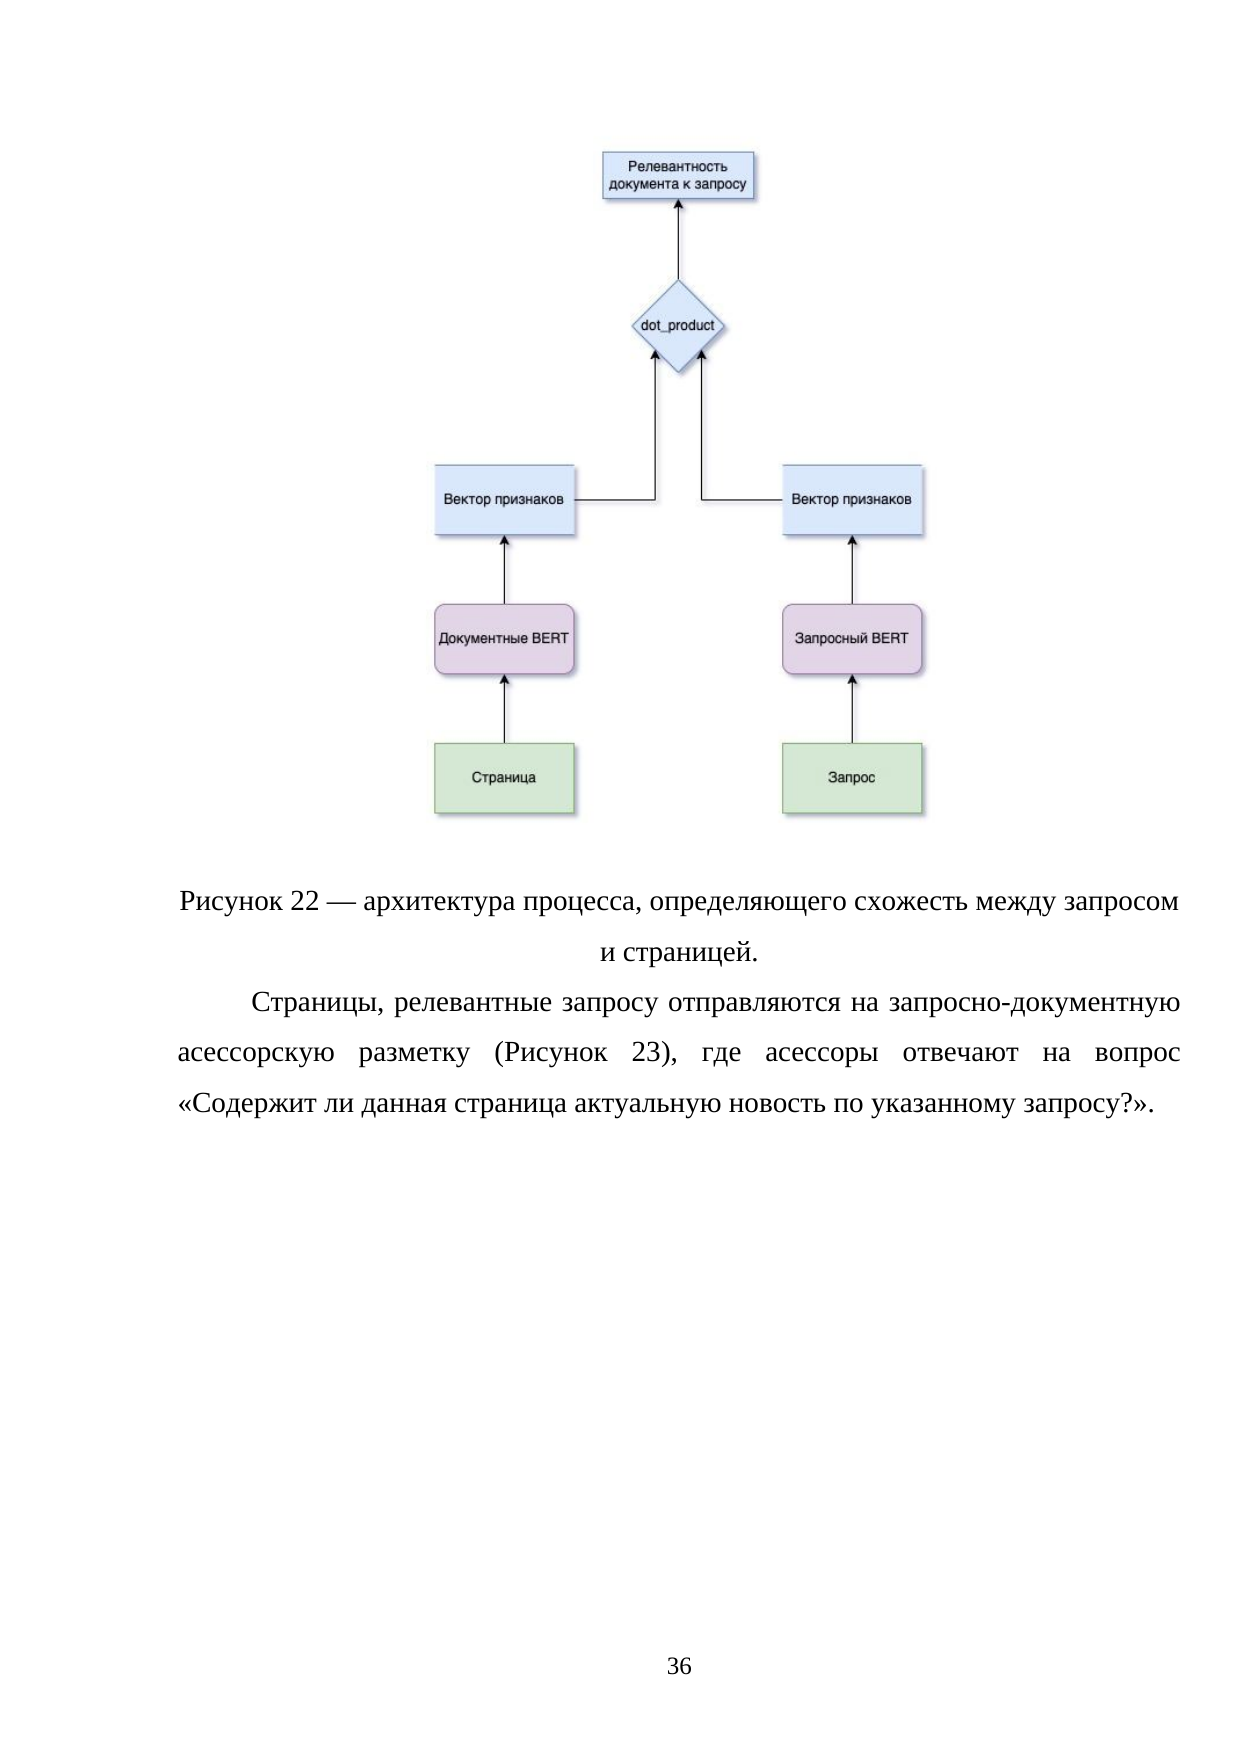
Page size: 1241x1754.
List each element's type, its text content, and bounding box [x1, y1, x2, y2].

text Страницы, релевантные запросу отправляются на запросно-документную асессорскую разметку (Рисунок 22), где асессоры отвечают на вопрос «Содержит ли данная страница актуальную новость по указанному запросу?». [177, 984, 1181, 1118]
picture [352, 118, 1006, 867]
text Рисунок 22 — архитектура процесса, определяющего схожесть между запросом и страницей. [177, 883, 1181, 967]
